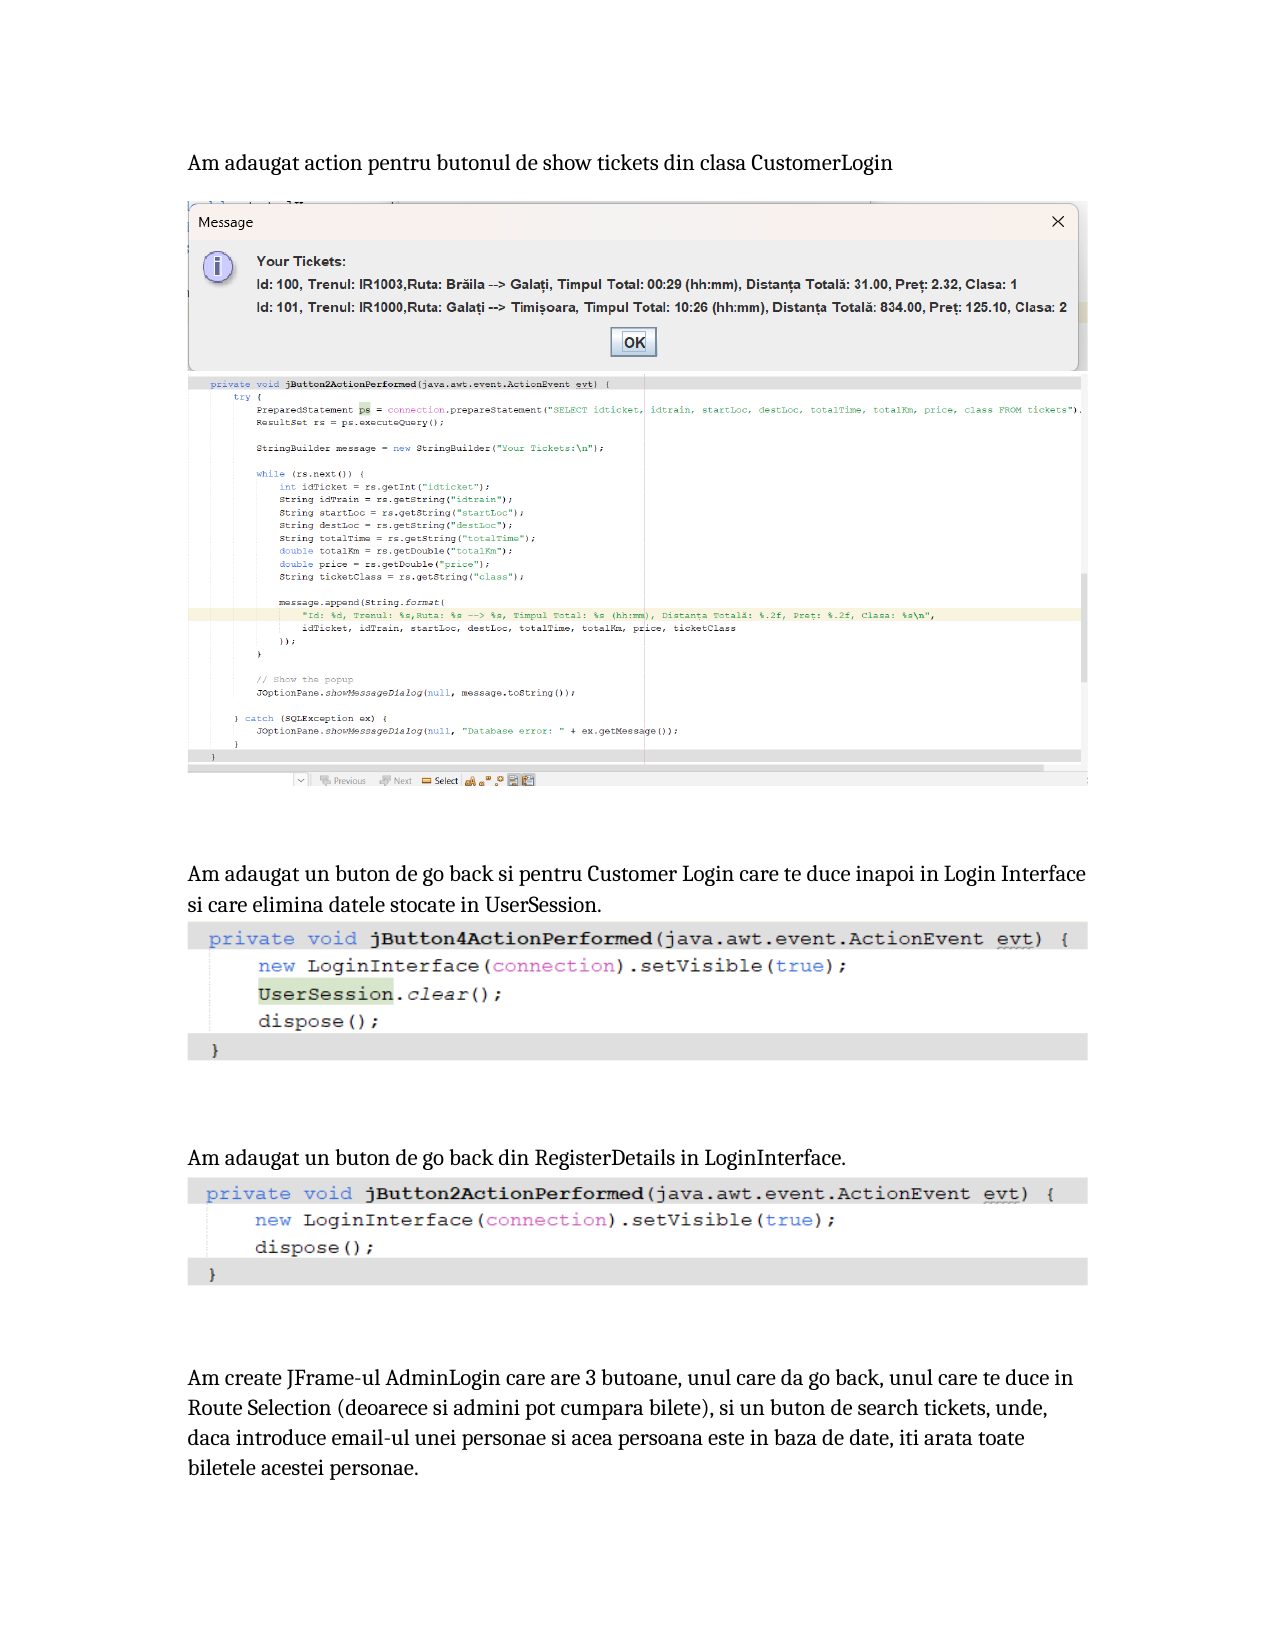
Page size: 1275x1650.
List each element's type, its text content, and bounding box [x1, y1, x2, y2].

picture [187, 374, 1088, 786]
text Am adaugat un buton de go back din RegisterDetails in LoginInterface. [187, 1145, 1087, 1175]
text Am adaugat action pentru butonul de show tickets din clasa CustomerLogin [187, 150, 1087, 176]
picture [187, 921, 1088, 1069]
picture [187, 201, 1088, 371]
text Am adaugat un buton de go back si pentru Customer Login care te duce inapoi in Login Interface si care elimina datele stocate in UserSession. [187, 861, 1087, 921]
text Am create JFrame-ul AdminLogin care are 3 butoane, unul care da go back, unul care te duce in Route Selection (deoarece si admini pot cumpara bilete), si un buton de search tickets, unde, daca introduce email-ul unei personae si acea persoana este in baza de date, iti arata toate biletele acestei personae. [187, 1364, 1087, 1481]
picture [187, 1175, 1088, 1289]
